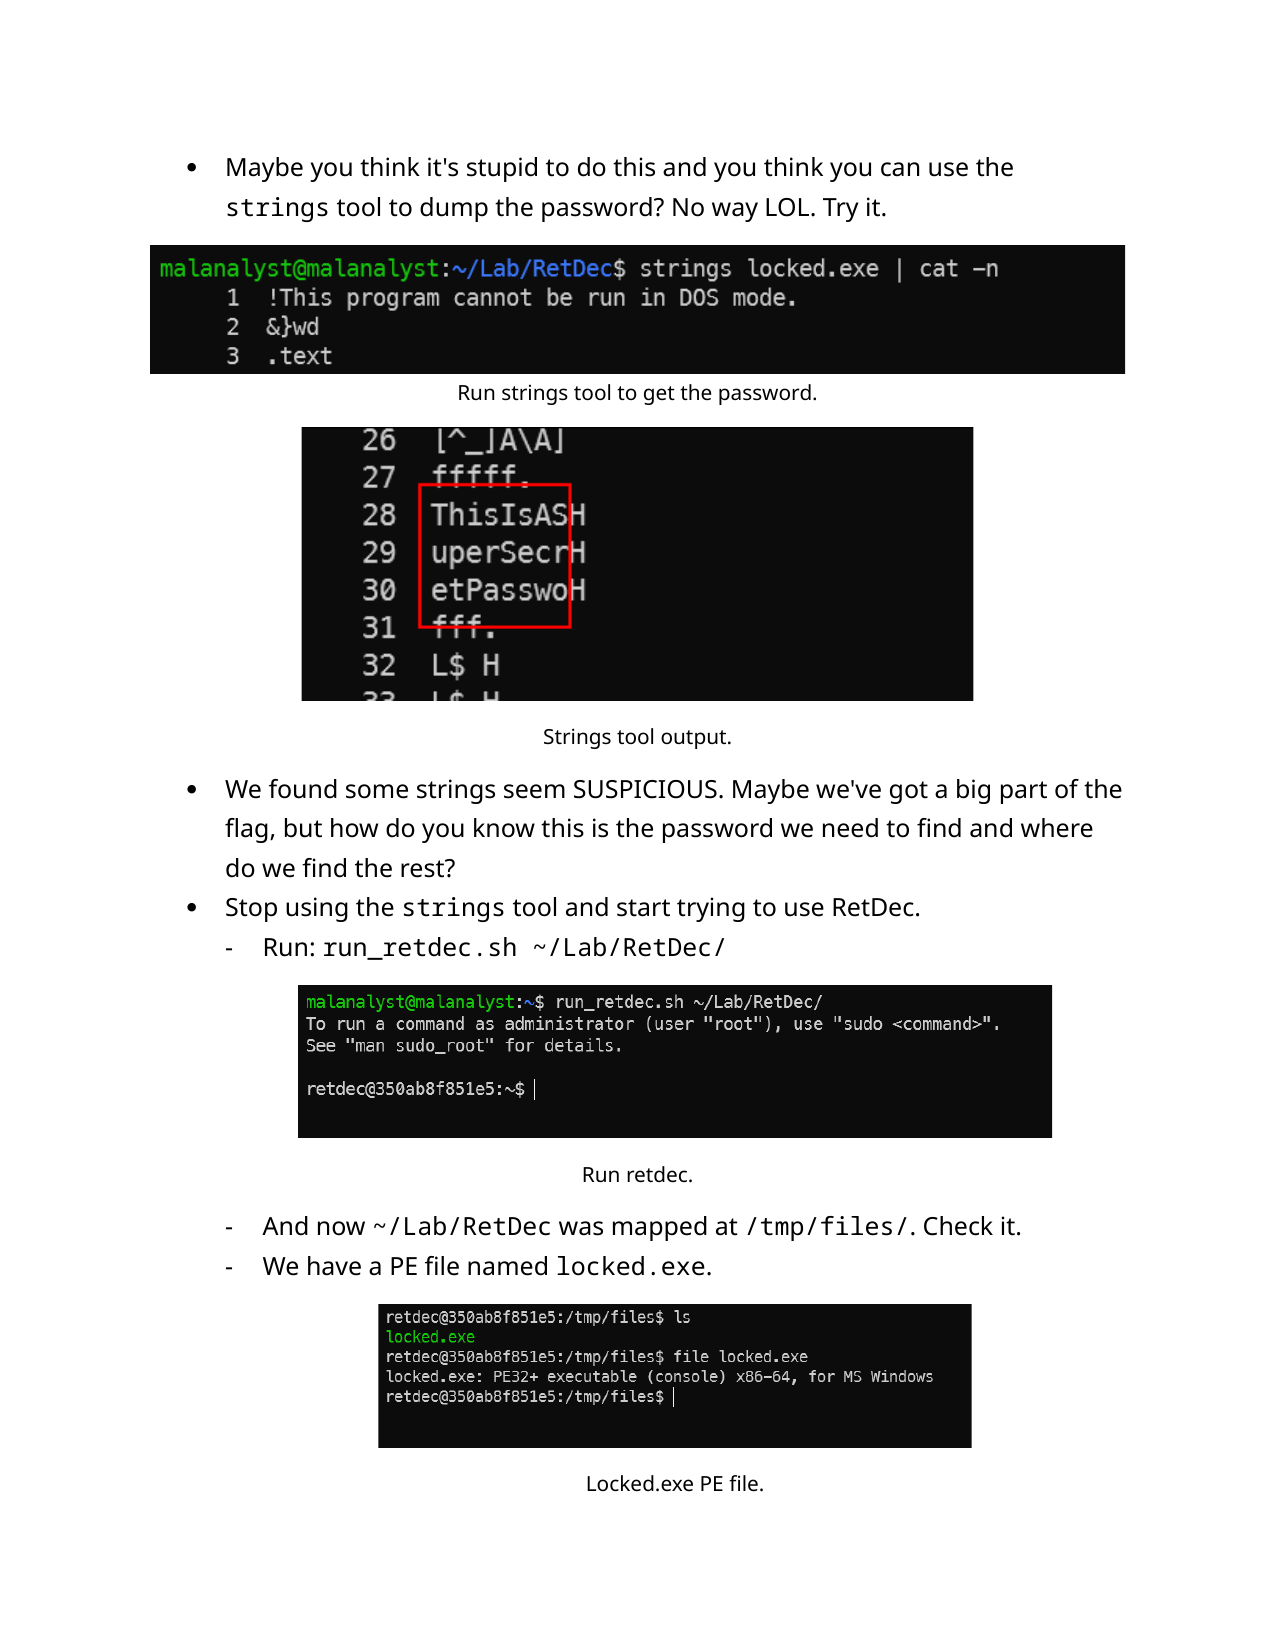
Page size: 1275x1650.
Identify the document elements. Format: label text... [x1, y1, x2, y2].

list Stop using the strings tool and start trying to use RetDec. [187, 890, 1125, 924]
list Maybe you think it's stupid to do this and you think you can use the strings tool to dump the password? No way LOL. Try it. [187, 150, 1125, 223]
picture [298, 985, 1053, 1138]
list And now ~/Lab/RetDec was mapped at /tmp/files/. Check it. [225, 1209, 1125, 1243]
text Locked.exe PE file. [150, 1469, 1125, 1497]
text Run strings tool to get the password. [150, 374, 1125, 406]
picture [150, 245, 1125, 374]
list Run: run_retdec.sh ~/Lab/RetDec/ [225, 929, 1125, 964]
text Strings tool output. [150, 722, 1125, 751]
picture [301, 427, 974, 701]
text Run retdec. [150, 1160, 1125, 1188]
list We have a PE file named locked.exe. [225, 1248, 1125, 1283]
picture [378, 1304, 972, 1448]
list We found some strings seem SUSPICIOUS. Maybe we've got a big part of the flag, but how do you know this is the password we need to find and where do we find the rest? [187, 772, 1125, 885]
